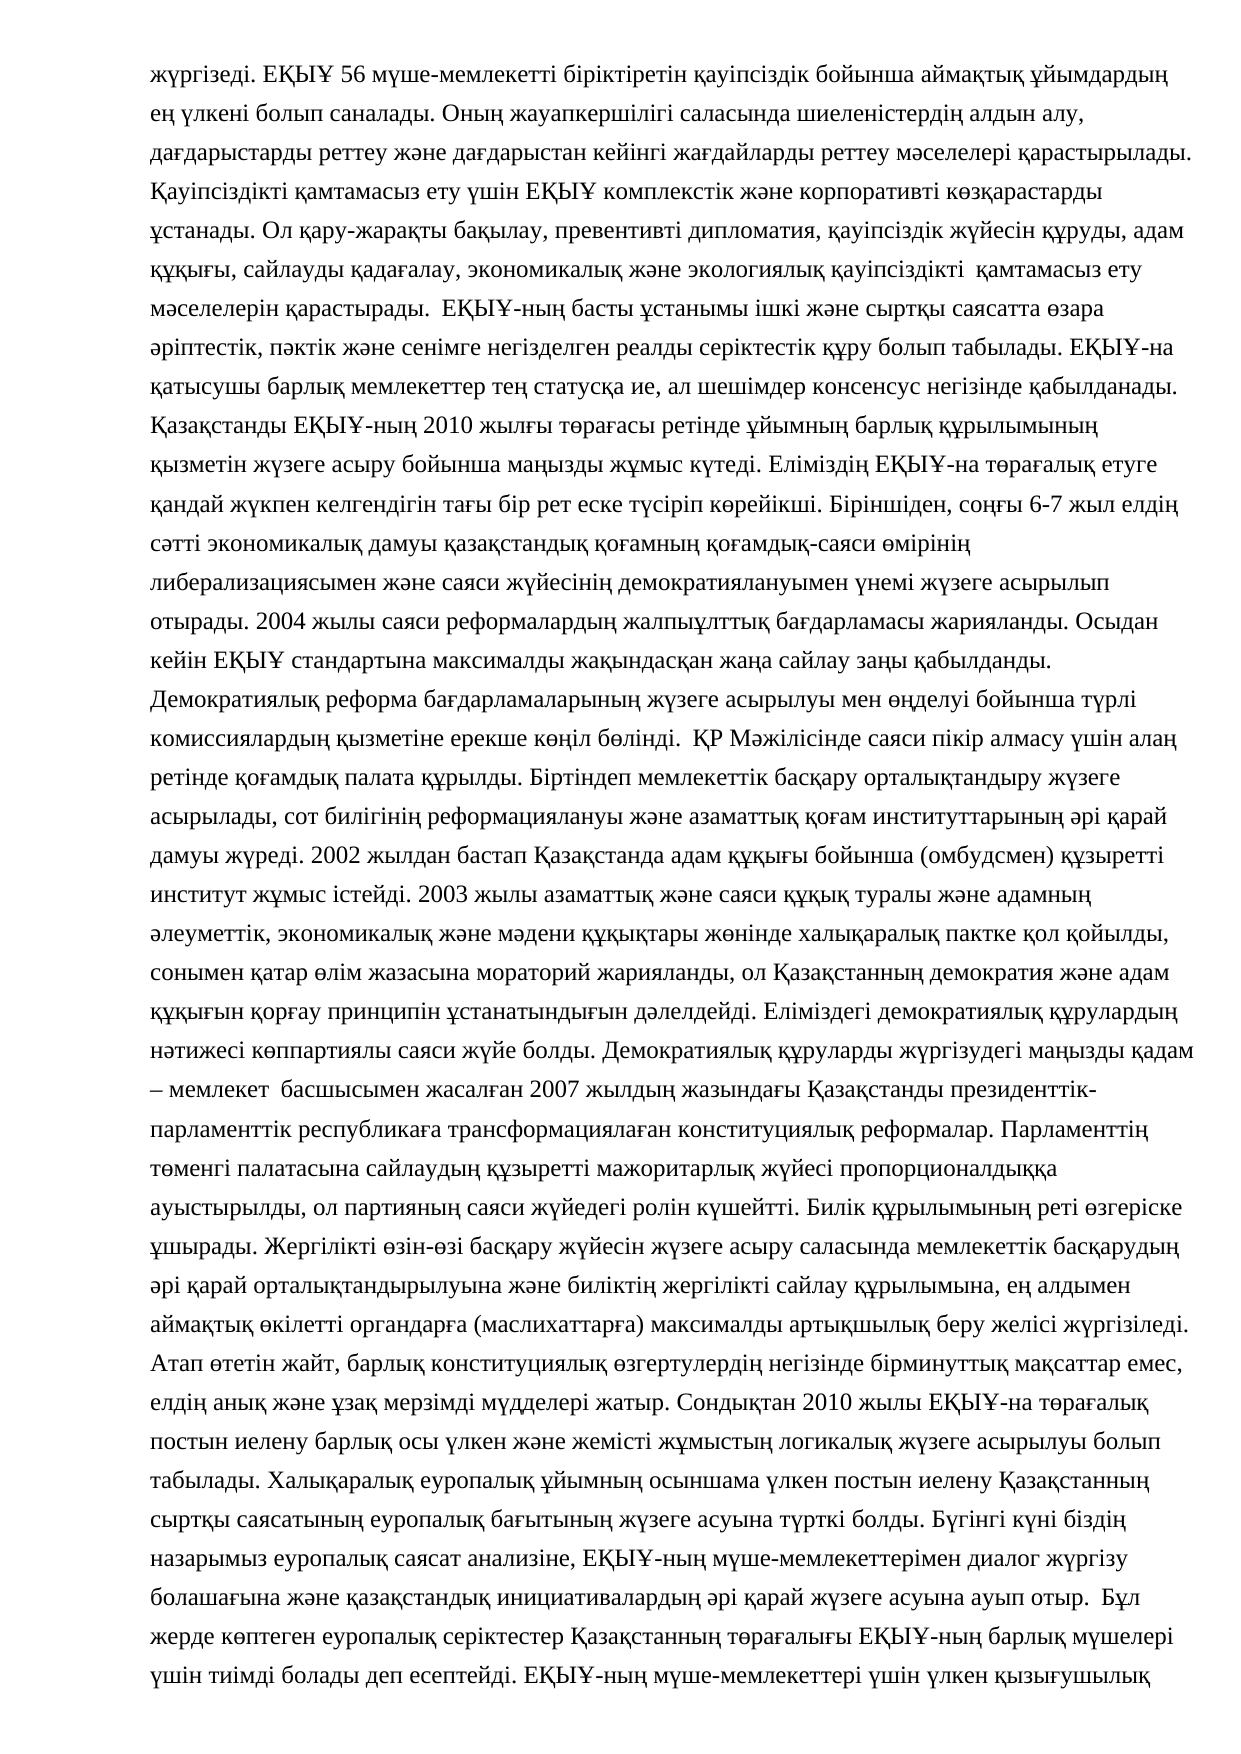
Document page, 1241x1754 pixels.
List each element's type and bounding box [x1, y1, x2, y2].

text [150, 59, 1198, 1689]
